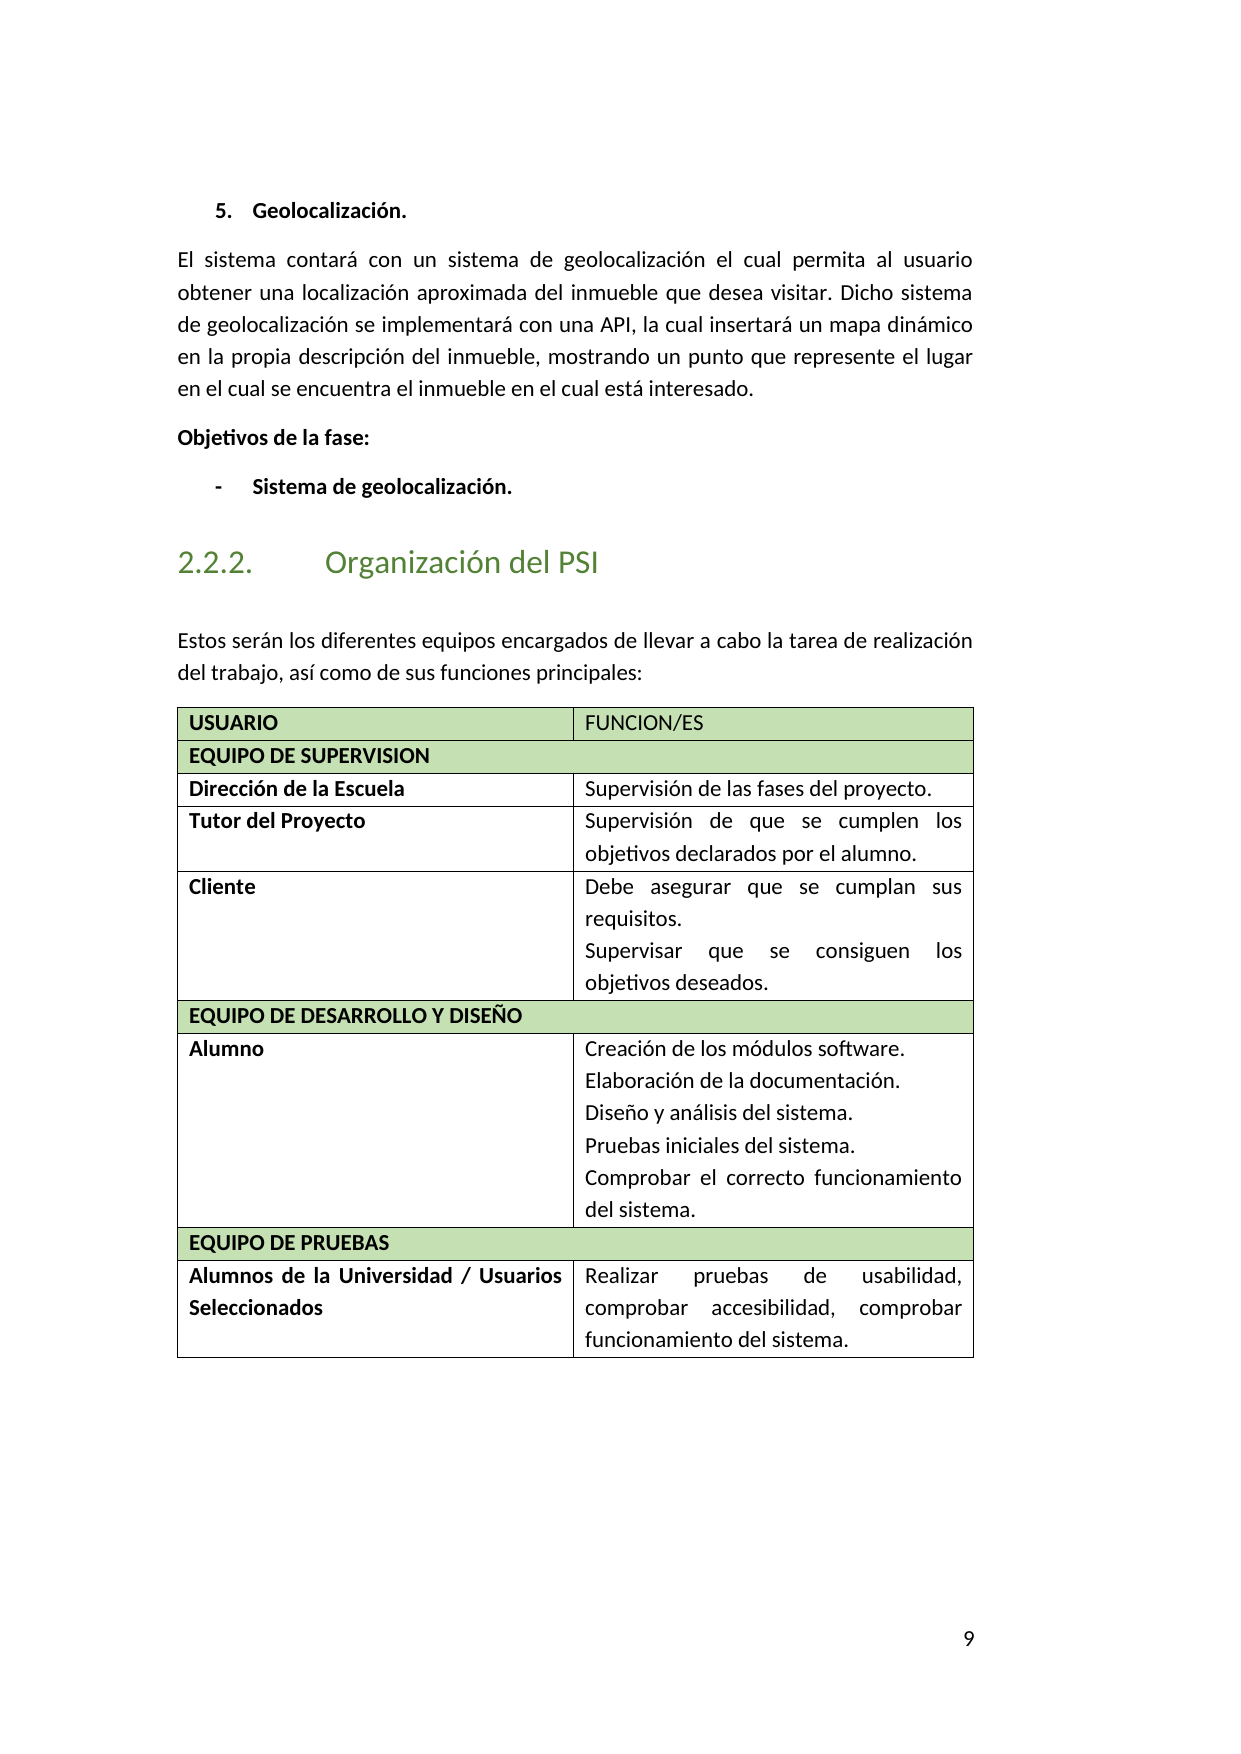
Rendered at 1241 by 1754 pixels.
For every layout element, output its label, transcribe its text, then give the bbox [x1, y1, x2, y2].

list Sistema de geolocalización. [215, 472, 974, 500]
table_cell EQUIPO DE PRUEBAS [178, 1228, 973, 1260]
text Estos serán los diferentes equipos encargados de llevar a cabo la tarea de realización del trabajo, así como de sus funciones principales: [177, 626, 974, 686]
table_cell Supervisión de que se cumplen los objetivos declarados por el alumno. [574, 807, 973, 871]
table_cell Alumnos de la Universidad / Usuarios Seleccionados [178, 1261, 573, 1357]
table_cell Creación de los módulos software. Elaboración de la documentación. Diseño y análisis del sistema. Pruebas iniciales del sistema. Comprobar el correcto funcionamiento del sistema. [574, 1034, 973, 1227]
table_cell Alumno [178, 1034, 573, 1227]
table_cell Tutor del Proyecto [178, 807, 573, 871]
list Geolocalización. [215, 197, 974, 224]
table_header USUARIO [178, 708, 573, 740]
table_cell Realizar pruebas de usabilidad, comprobar accesibilidad, comprobar funcionamiento del sistema. [574, 1261, 973, 1357]
table_cell EQUIPO DE DESARROLLO Y DISEÑO [178, 1001, 973, 1033]
text Objetivos de la fase: [177, 423, 974, 451]
table_cell Cliente [178, 872, 573, 1000]
text El sistema contará con un sistema de geolocalización el cual permita al usuario obtener una localización aproximada del inmueble que desea visitar. Dicho sistema de geolocalización se implementará con una API, la cual insertará un mapa dinámico en la propia descripción del inmueble, mostrando un punto que represente el lugar en el cual se encuentra el inmueble en el cual está interesado. [177, 245, 974, 402]
table_cell Debe asegurar que se cumplan sus requisitos. Supervisar que se consiguen los objetivos deseados. [574, 872, 973, 1000]
subtitle Organización del PSI [177, 542, 974, 582]
table_cell EQUIPO DE SUPERVISION [178, 741, 973, 773]
table_cell Supervisión de las fases del proyecto. [574, 774, 973, 806]
table_cell Dirección de la Escuela [178, 774, 573, 806]
table_header FUNCION/ES [574, 708, 973, 740]
